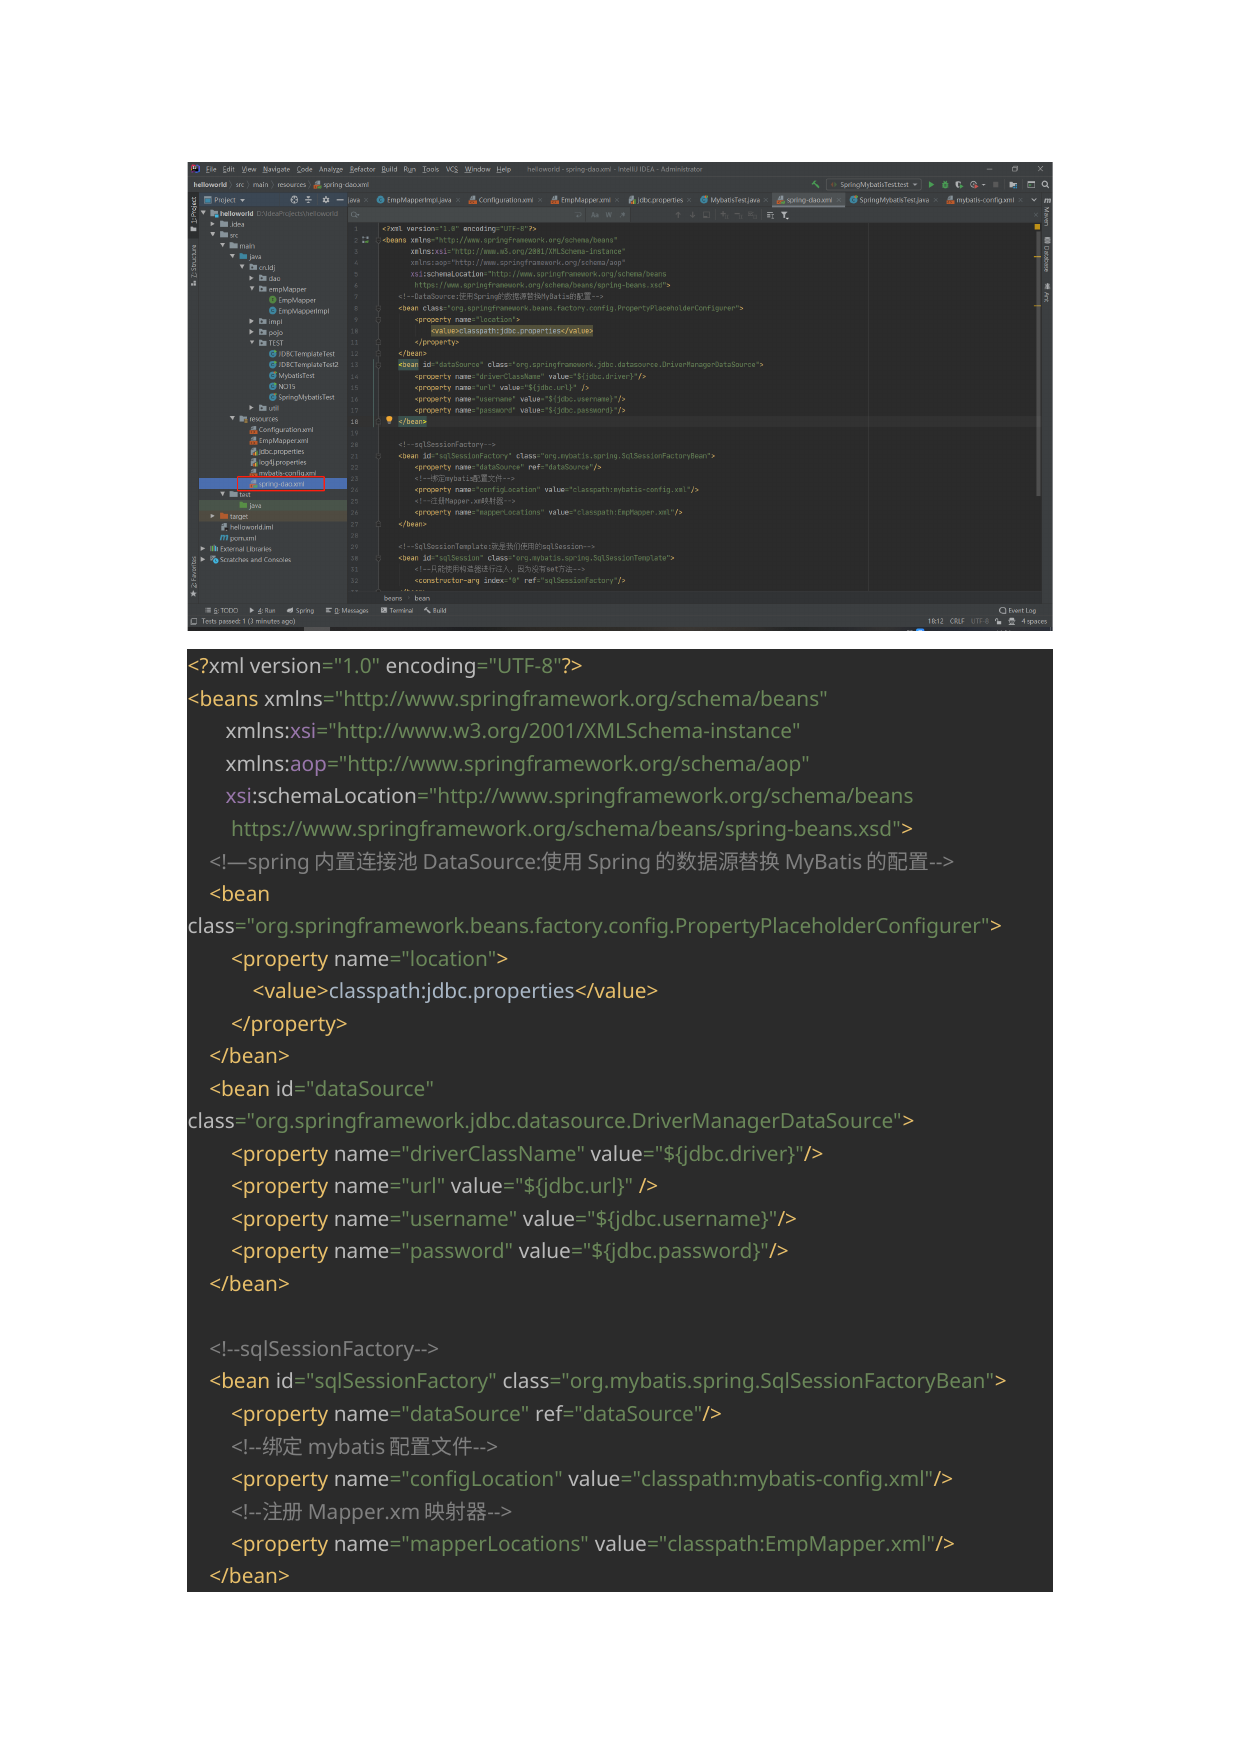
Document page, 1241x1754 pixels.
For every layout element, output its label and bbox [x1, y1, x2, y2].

text [187, 649, 1053, 1592]
picture [187, 162, 1053, 631]
